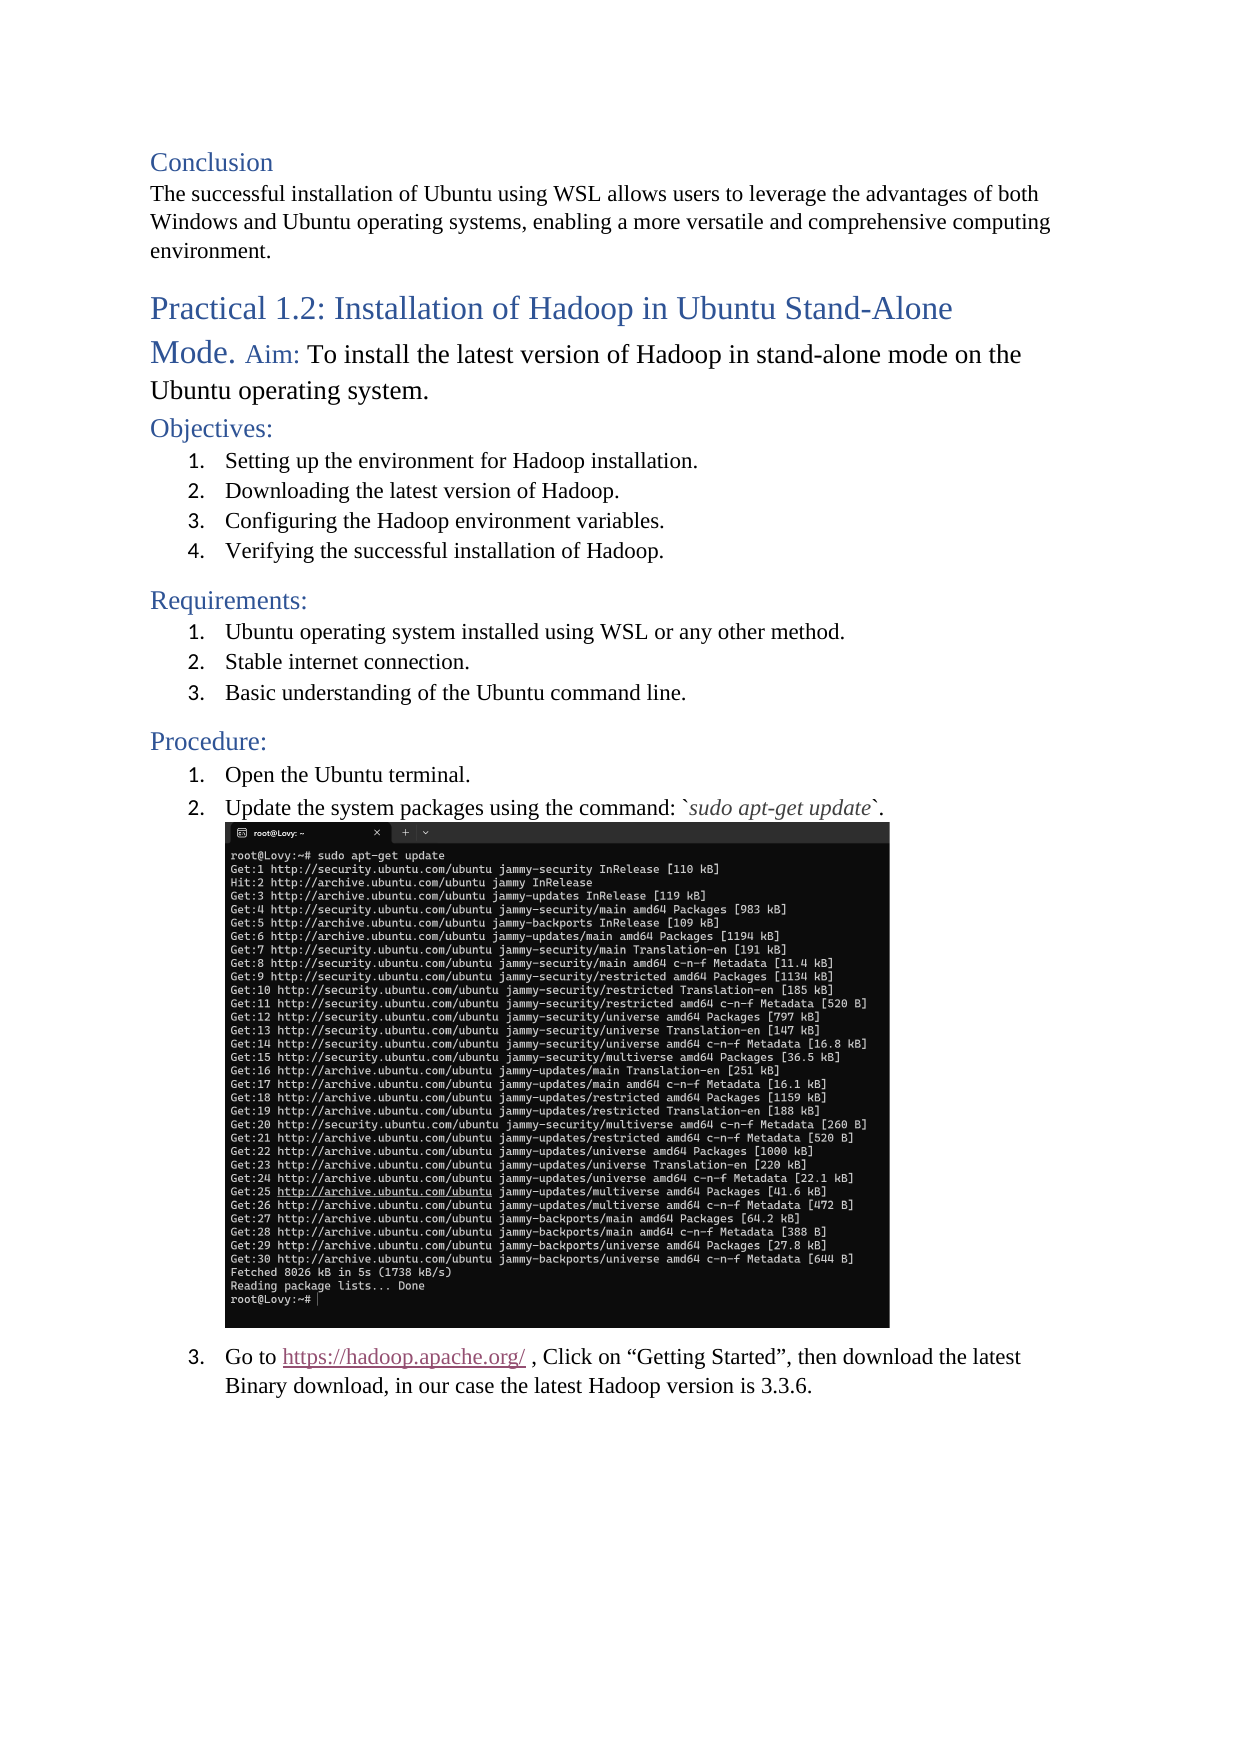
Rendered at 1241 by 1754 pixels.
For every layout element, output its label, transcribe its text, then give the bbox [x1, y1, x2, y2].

subtitle Conclusion [150, 146, 1213, 177]
subtitle Procedure: [150, 725, 1213, 756]
subtitle Objectives: [150, 412, 1213, 443]
picture [225, 822, 890, 1328]
text The successful installation of Ubuntu using WSL allows users to leverage the advantages of both Windows and Ubuntu operating systems, enabling a more versatile and comprehensive computing environment. [150, 180, 1070, 263]
list Ubuntu operating system installed using WSL or any other method. [187, 617, 1213, 645]
list Update the system packages using the command: `sudo apt-get update`. [187, 793, 1213, 821]
list Go to https://hadoop.apache.org/ , Click on “Getting Started”, then download the latest Binary download, in our case the latest Hadoop version is 3.3.6. [187, 1342, 1045, 1398]
text Practical 1.2: Installation of Hadoop in Ubuntu Stand-Alone Mode. Aim: To install the latest version of Hadoop in stand-alone mode on the Ubuntu operating system. [150, 289, 1035, 405]
subtitle Requirements: [150, 584, 1213, 615]
list Stable internet connection. [187, 647, 1213, 676]
list Configuring the Hadoop environment variables. [187, 506, 1213, 534]
list Basic understanding of the Ubuntu command line. [187, 678, 1213, 706]
list Downloading the latest version of Hadoop. [187, 476, 1213, 504]
list Open the Ubuntu terminal. [187, 760, 1213, 788]
list Verifying the successful installation of Hadoop. [187, 537, 1213, 564]
list Setting up the environment for Hadoop installation. [187, 446, 1213, 474]
